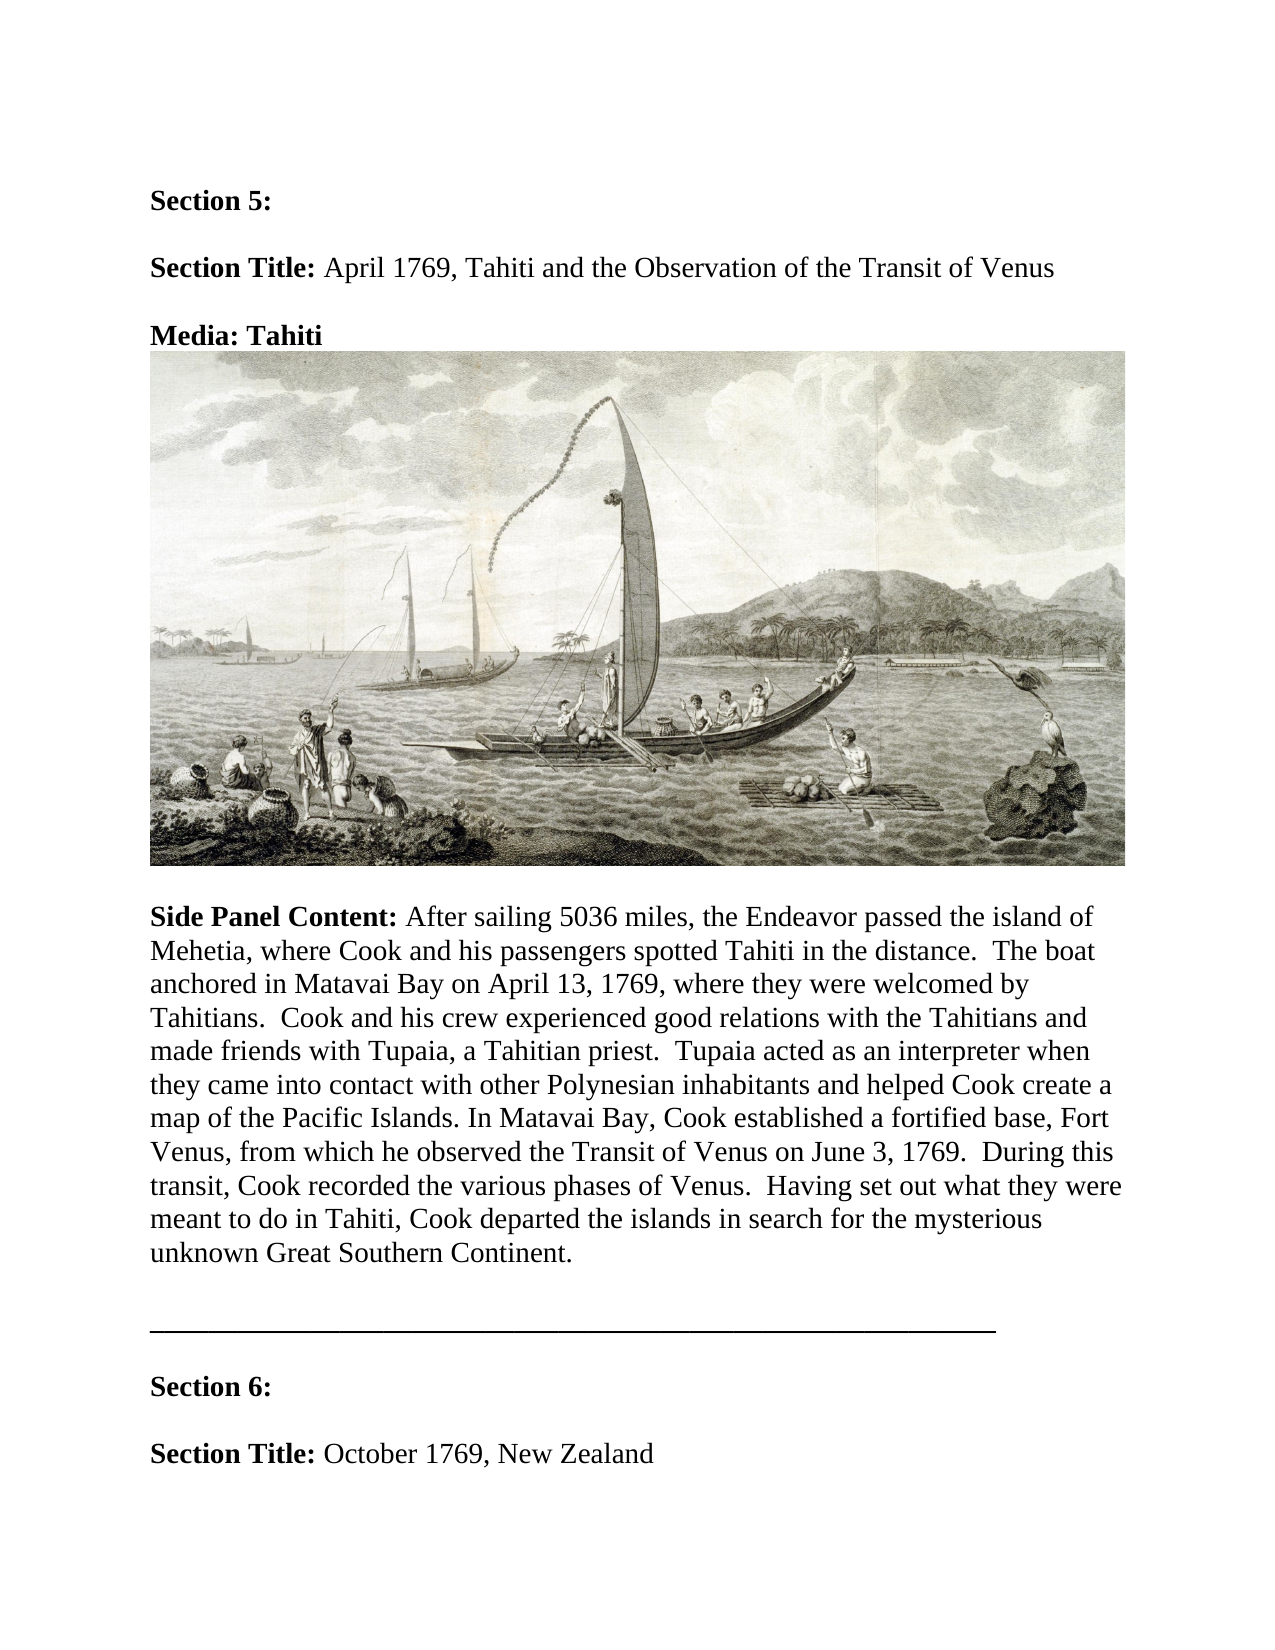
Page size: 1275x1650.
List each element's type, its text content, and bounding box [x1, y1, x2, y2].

text __________________________________________________________ [150, 1302, 1125, 1335]
text Media: Tahiti [150, 318, 1125, 351]
text Section Title: April 1769, Tahiti and the Observation of the Transit of Venus [150, 251, 1125, 284]
text Section 6: [150, 1369, 1125, 1402]
text Side Panel Content: After sailing 5036 miles, the Endeavor passed the island of Mehetia, where Cook and his passengers spotted Tahiti in the distance. The boat anchored in Matavai Bay on April 13, 1769, where they were welcomed by Tahitians. Cook and his crew experienced good relations with the Tahitians and made friends with Tupaia, a Tahitian priest. Tupaia acted as an interpreter when they came into contact with other Polynesian inhabitants and helped Cook create a map of the Pacific Islands. In Matavai Bay, Cook established a fortified base, Fort Venus, from which he observed the Transit of Venus on June 3, 1769. During this transit, Cook recorded the various phases of Venus. Having set out what they were meant to do in Tahiti, Cook departed the islands in search for the mysterious unknown Great Southern Continent. [150, 899, 1125, 1268]
text Section 5: [150, 183, 1125, 217]
picture [150, 351, 1125, 866]
text Section Title: October 1769, New Zealand [150, 1436, 1125, 1469]
